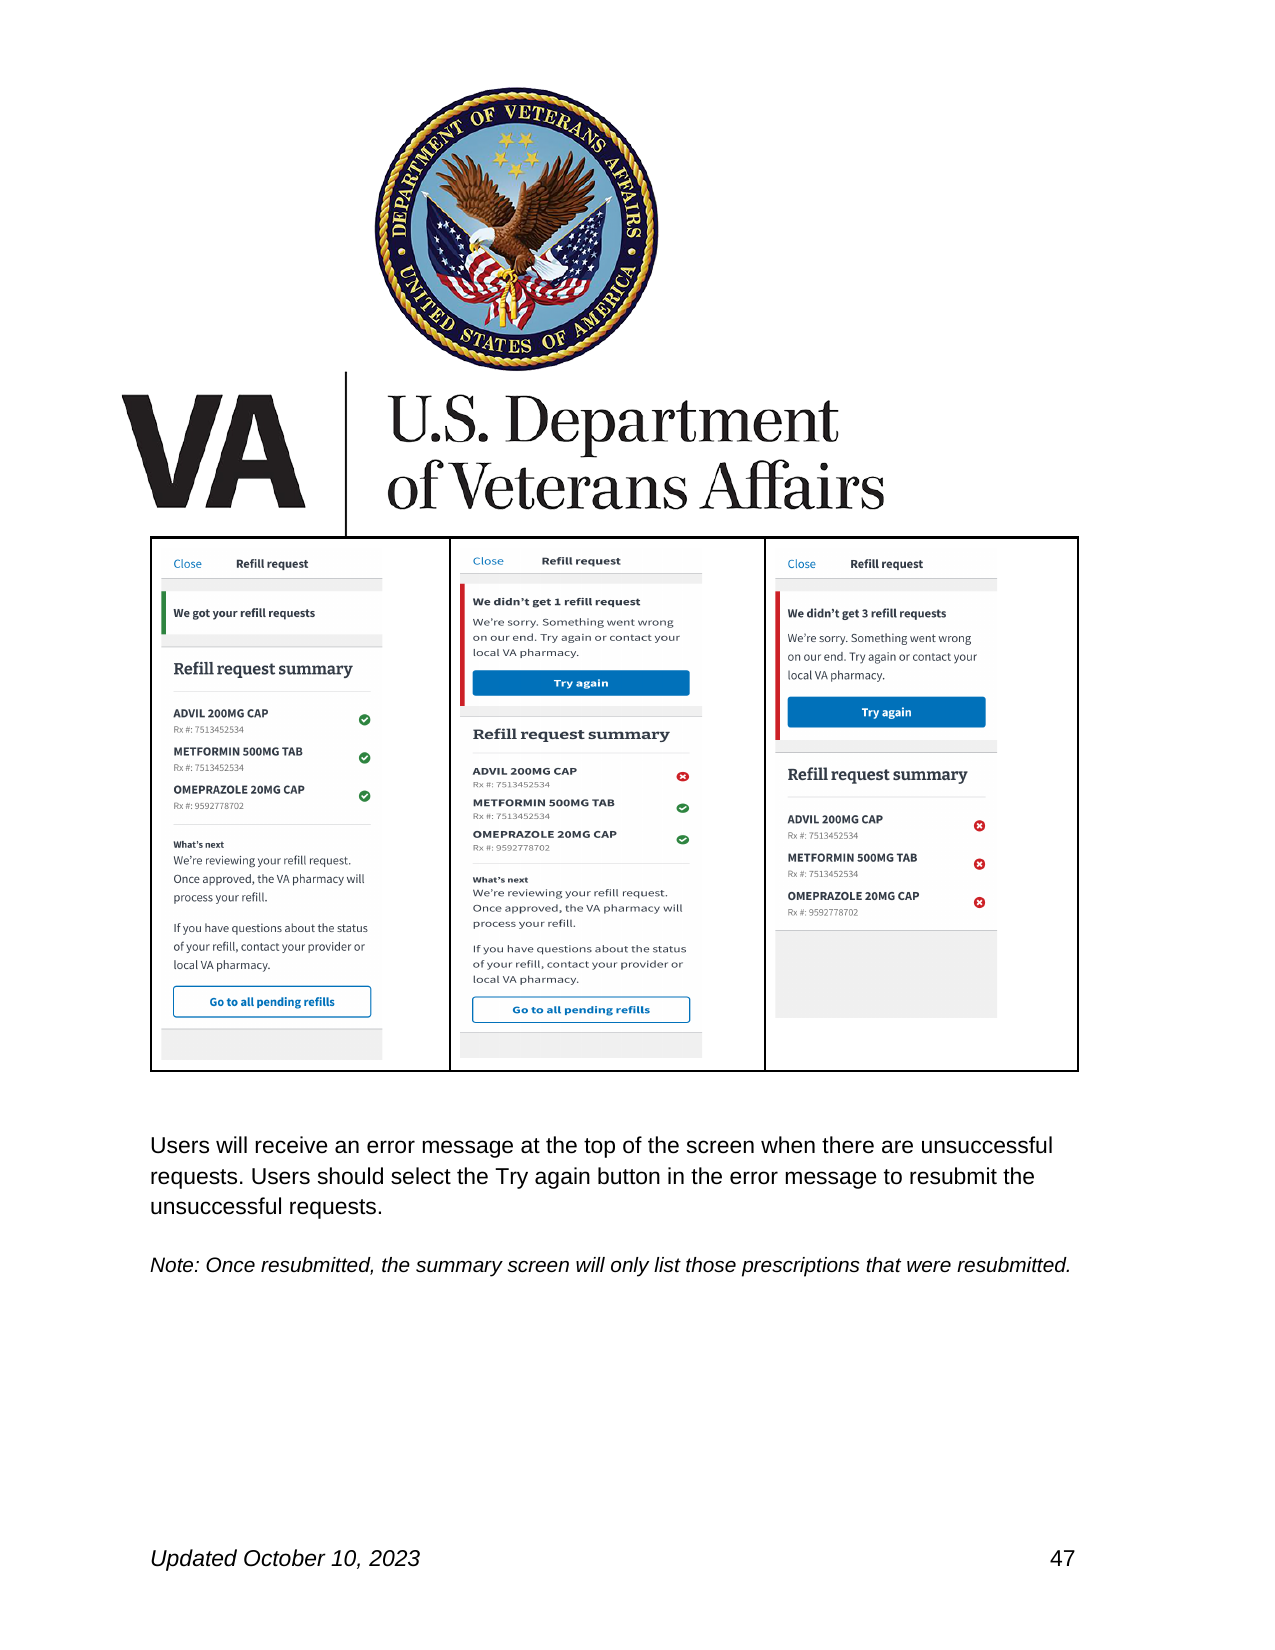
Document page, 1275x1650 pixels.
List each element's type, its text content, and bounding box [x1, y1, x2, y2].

table_cell [766, 539, 1077, 1070]
picture [460, 548, 703, 1058]
table_cell [152, 539, 449, 1070]
text Users will receive an error message at the top of the screen when there are unsuccessful requests. Users should select the Try again button in the error message to resubmit the unsuccessful requests. [150, 1132, 1125, 1219]
picture [775, 548, 998, 1018]
picture [161, 548, 383, 1060]
picture [121, 75, 884, 537]
text Note: Once resubmitted, the summary screen will only list those prescriptions that were resubmitted. [150, 1253, 1125, 1277]
table_cell [451, 539, 764, 1070]
